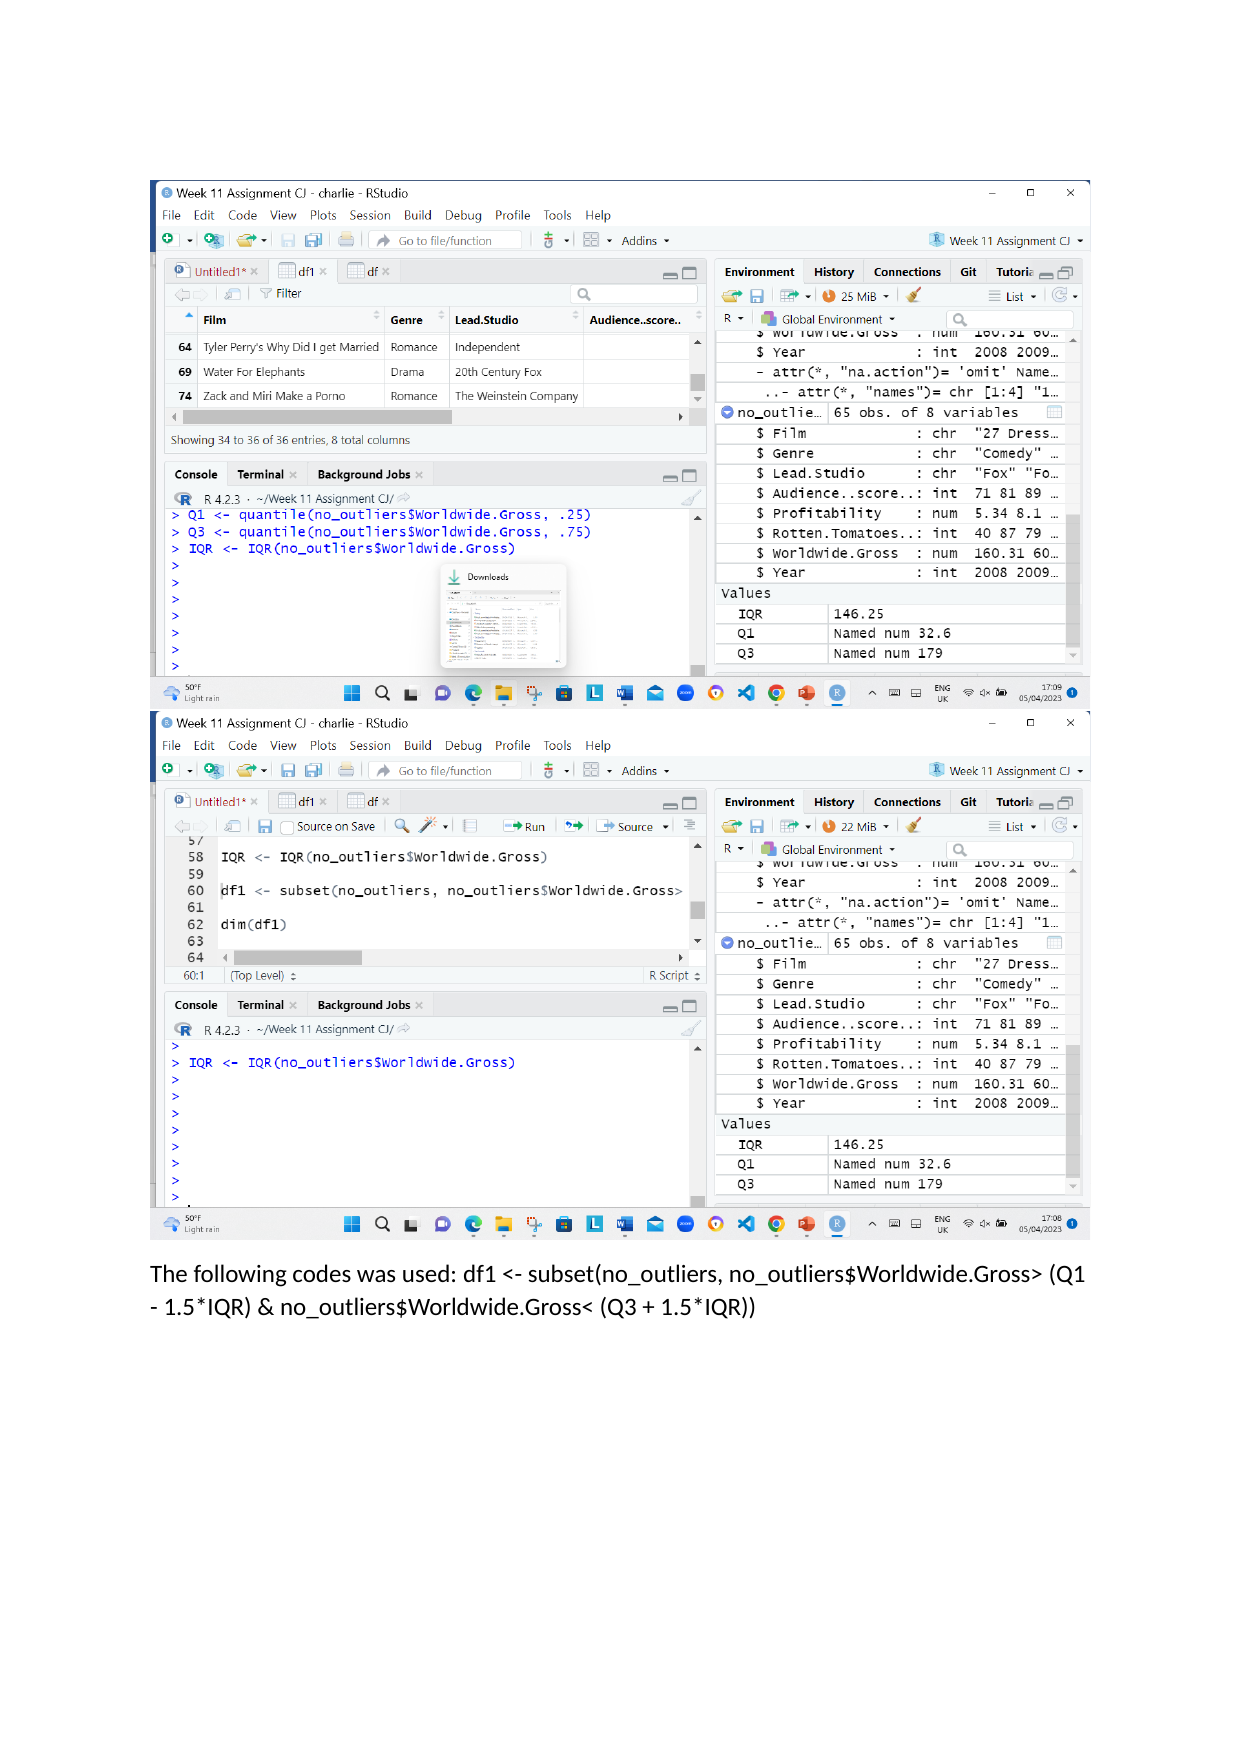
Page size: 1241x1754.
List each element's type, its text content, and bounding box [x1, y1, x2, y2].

picture [150, 711, 1091, 1240]
text The following codes was used: df1 <- subset(no_outliers, no_outliers$Worldwide.Gross> (Q1 - 1.5*IQR) & no_outliers$Worldwide.Gross< (Q3 + 1.5*IQR)) [150, 1258, 1090, 1322]
picture [150, 180, 1091, 709]
